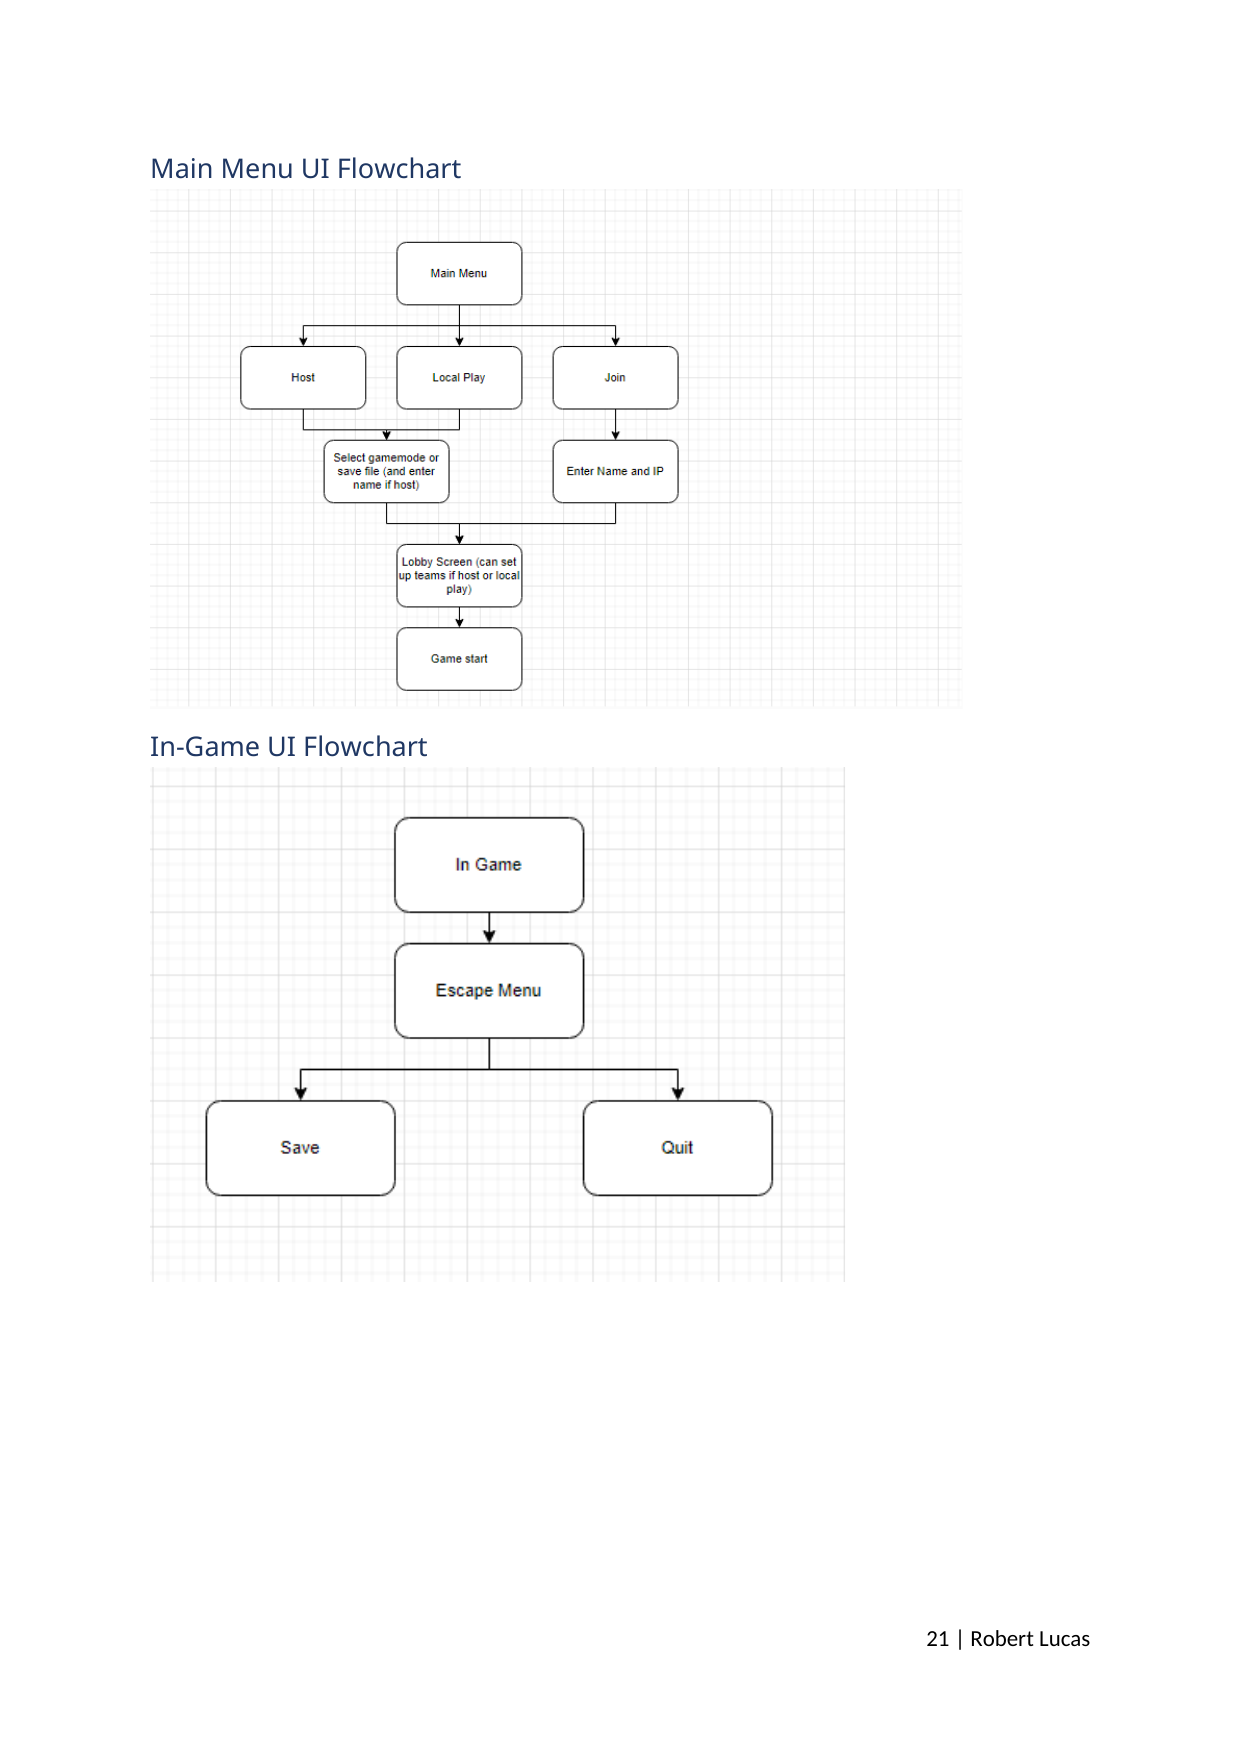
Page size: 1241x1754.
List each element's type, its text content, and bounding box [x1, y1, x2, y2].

picture [150, 767, 846, 1282]
subtitle In-Game UI Flowchart [150, 728, 1090, 765]
picture [150, 189, 963, 709]
subtitle Main Menu UI Flowchart [150, 150, 1090, 187]
